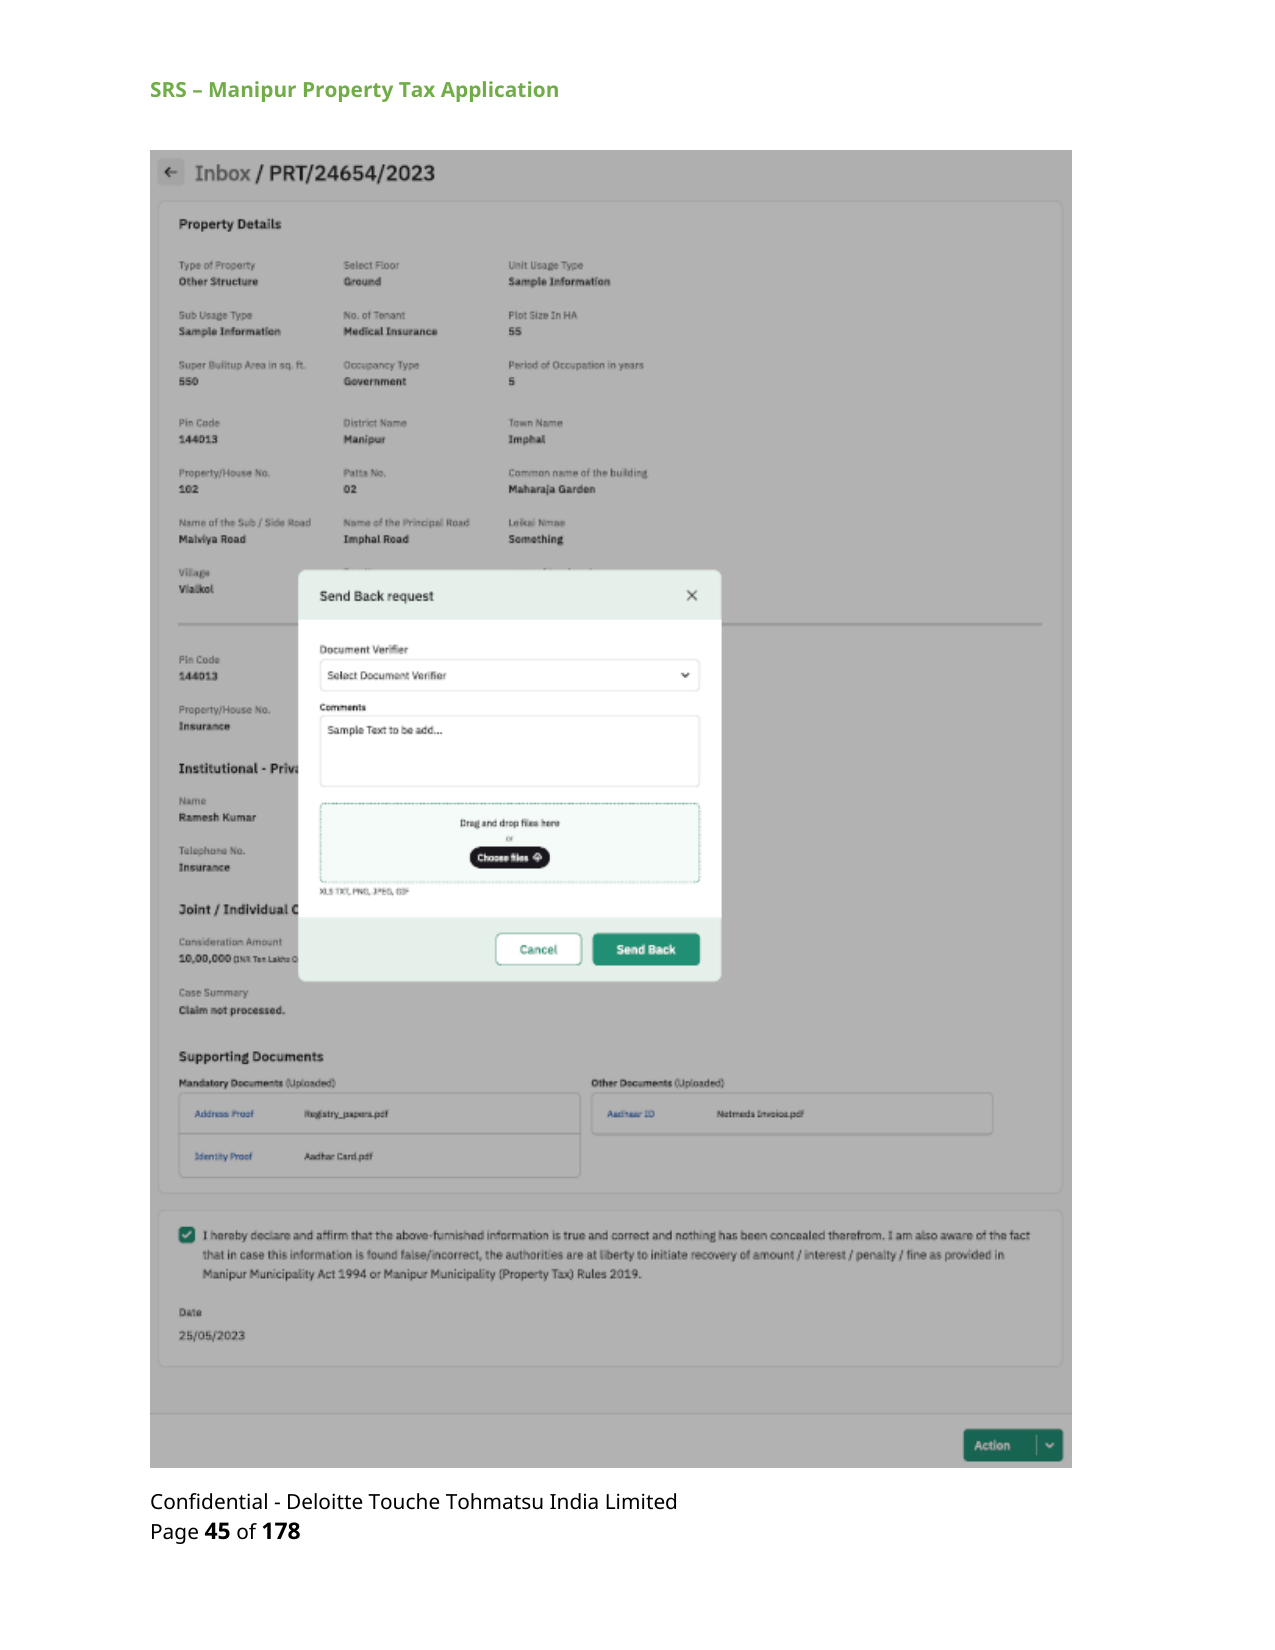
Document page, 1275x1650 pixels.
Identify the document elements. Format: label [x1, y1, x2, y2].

picture [150, 150, 1072, 1468]
